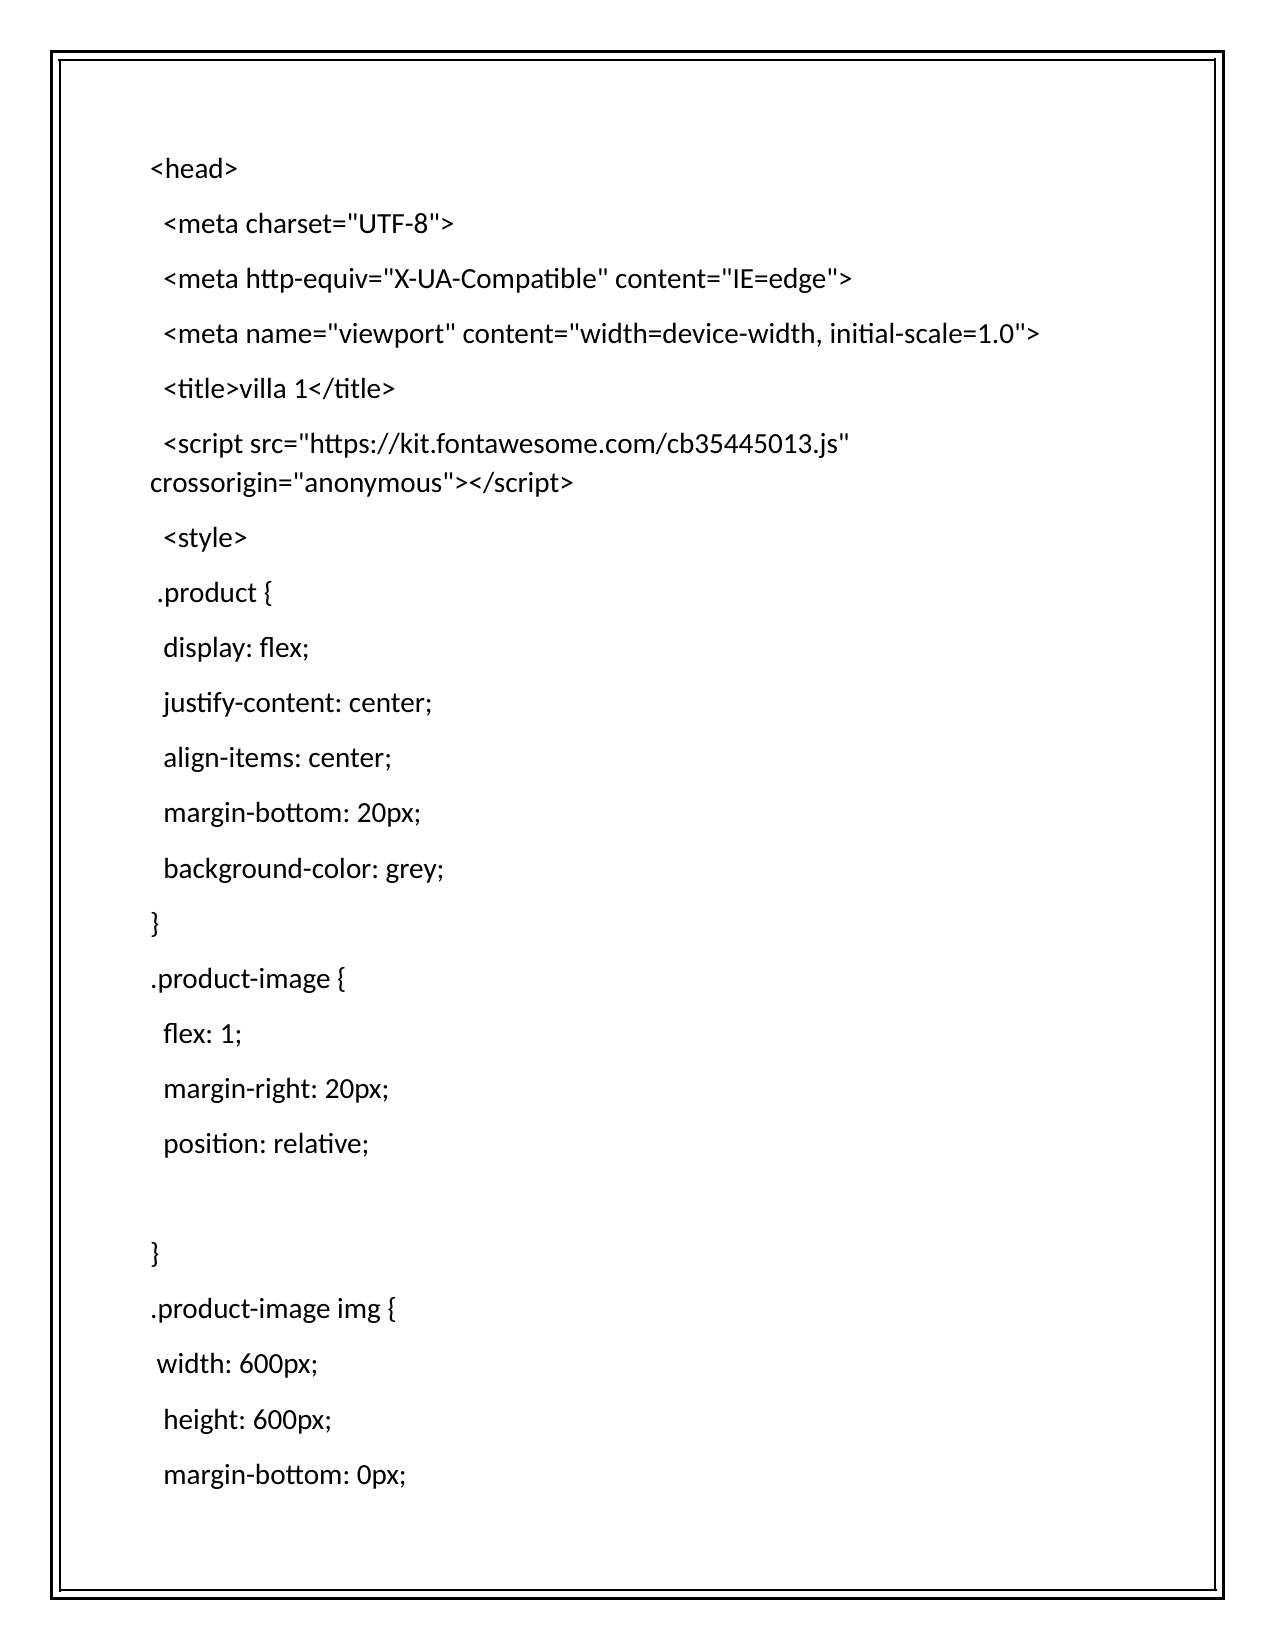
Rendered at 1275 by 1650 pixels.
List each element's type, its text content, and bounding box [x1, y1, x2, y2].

text margin-bottom: 20px; [150, 794, 1125, 830]
text width: 600px; [150, 1346, 1125, 1381]
text <script src="https://kit.fontawesome.com/cb35445013.js" crossorigin="anonymous"></script> [150, 426, 1125, 499]
text margin-right: 20px; [150, 1070, 1125, 1106]
text display: flex; [150, 629, 1125, 665]
text flex: 1; [150, 1015, 1125, 1051]
text background-color: grey; [150, 850, 1125, 885]
text <title>villa 1</title> [150, 370, 1125, 406]
text <meta name="viewport" content="width=device-width, initial-scale=1.0"> [150, 315, 1125, 351]
text <meta charset="UTF-8"> [150, 205, 1125, 241]
text .product-image { [150, 960, 1125, 996]
text <meta http-equiv="X-UA-Compatible" content="IE=edge"> [150, 260, 1125, 296]
text <style> [150, 519, 1125, 555]
text .product-image img { [150, 1291, 1125, 1326]
text <head> [150, 150, 1125, 186]
text align-items: center; [150, 739, 1125, 775]
text height: 600px; [150, 1401, 1125, 1436]
text margin-bottom: 0px; [150, 1456, 1125, 1491]
text .product { [150, 574, 1125, 610]
text } [150, 1235, 1125, 1271]
text justify-content: center; [150, 684, 1125, 720]
text position: relative; [150, 1125, 1125, 1161]
text } [150, 905, 1125, 940]
